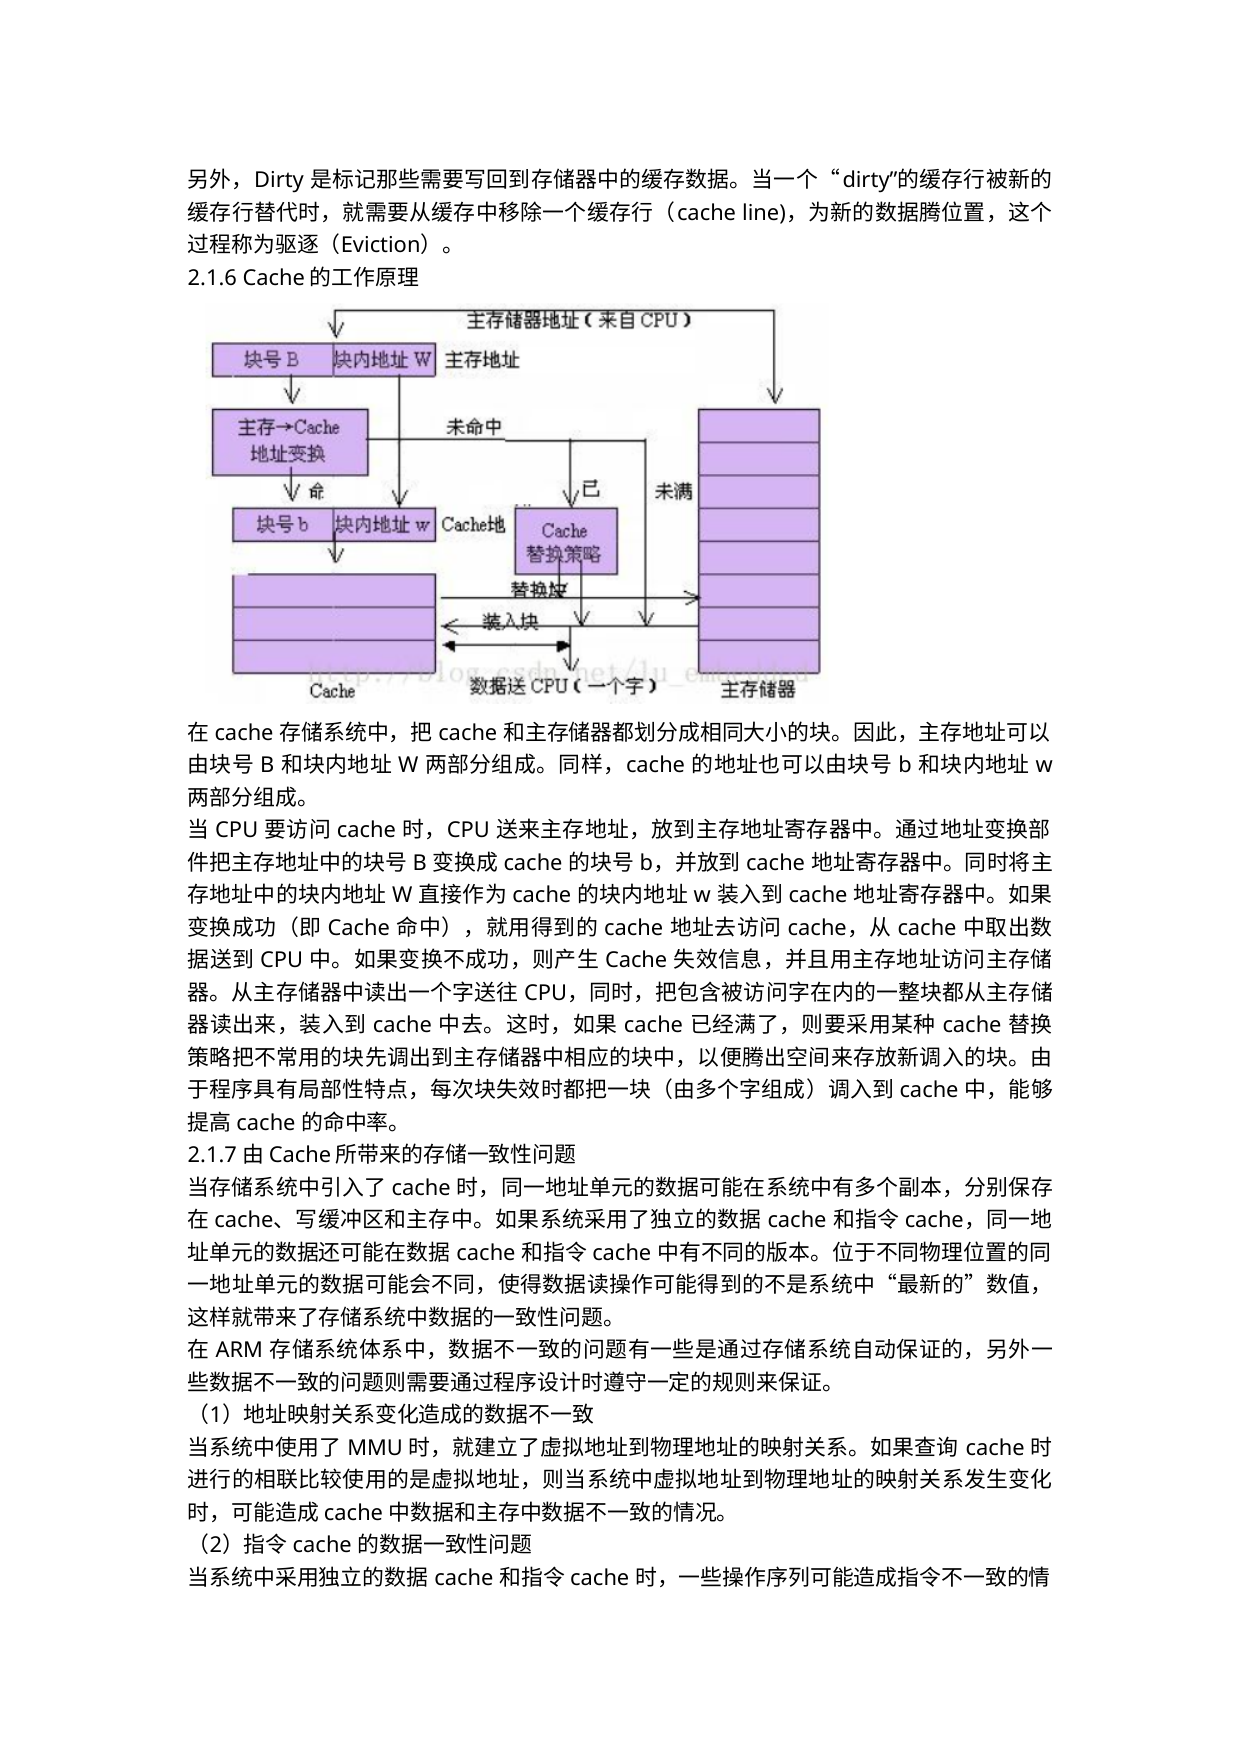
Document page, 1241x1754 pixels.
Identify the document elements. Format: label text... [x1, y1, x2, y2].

text （2）指令 cache 的数据一致性问题 [187, 1527, 1053, 1559]
text （1）地址映射关系变化造成的数据不一致 [187, 1397, 1053, 1429]
text 当存储系统中引入了 cache 时，同一地址单元的数据可能在系统中有多个副本，分别保存在cache、写缓冲区和主存中。如果系统采用了独立的数据 cache 和指令 cache，同一地址单元的数据还可能在数据 cache 和指令 cache 中有不同的版本。位于不同物理位置的同一地址单元的数据可能会不同，使得数据读操作可能得到的不是系统中“最新的”数值，这样就带来了存储系统中数据的一致性问题。 [187, 1169, 1053, 1332]
text 当 CPU 要访问 cache 时，CPU 送来主存地址，放到主存地址寄存器中。通过地址变换部件把主存地址中的块号 B 变换成 cache 的块号 b，并放到 cache 地址寄存器中。同时将主存地址中的块内地址 W 直接作为 cache 的块内地址 w 装入到 cache 地址寄存器中。如果变换成功（即 Cache 命中），就用得到的 cache 地址去访问 cache，从 cache 中取出数据送到 CPU 中。如果变换不成功，则产生 Cache 失效信息，并且用主存地址访问主存储器。从主存储器中读出一个字送往 CPU，同时，把包含被访问字在内的一整块都从主存储器读出来，装入到 cache 中去。这时，如果 cache 已经满了，则要采用某种 cache 替换策略把不常用的块先调出到主存储器中相应的块中，以便腾出空间来存放新调入的块。由于程序具有局部性特点，每次块失效时都把一块（由多个字组成）调入到 cache 中，能够提高 cache 的命中率。 [187, 812, 1053, 1137]
text 2.1.6 Cache的工作原理 [187, 259, 1053, 292]
text 在 ARM 存储系统体系中，数据不一致的问题有一些是通过存储系统自动保证的，另外一些数据不一致的问题则需要通过程序设计时遵守一定的规则来保证。 [187, 1332, 1053, 1397]
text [187, 1559, 1053, 1592]
text 另外，Dirty 是标记那些需要写回到存储器中的缓存数据。当一个“dirty”的缓存行被新的缓存行替代时，就需要从缓存中移除一个缓存行（cache line)，为新的数据腾位置，这个过程称为驱逐（Eviction）。 [187, 162, 1053, 259]
text 2.1.7 由Cache所带来的存储一致性问题 [187, 1137, 1053, 1169]
picture [187, 292, 842, 714]
text 当系统中使用了 MMU 时，就建立了虚拟地址到物理地址的映射关系。如果查询 cache 时进行的相联比较使用的是虚拟地址，则当系统中虚拟地址到物理地址的映射关系发生变化时，可能造成 cache 中数据和主存中数据不一致的情况。 [187, 1429, 1053, 1527]
text 在 cache 存储系统中，把 cache 和主存储器都划分成相同大小的块。因此，主存地址可以由块号 B 和块内地址 W 两部分组成。同样，cache 的地址也可以由块号 b 和块内地址 w 两部分组成。 [187, 714, 1053, 812]
